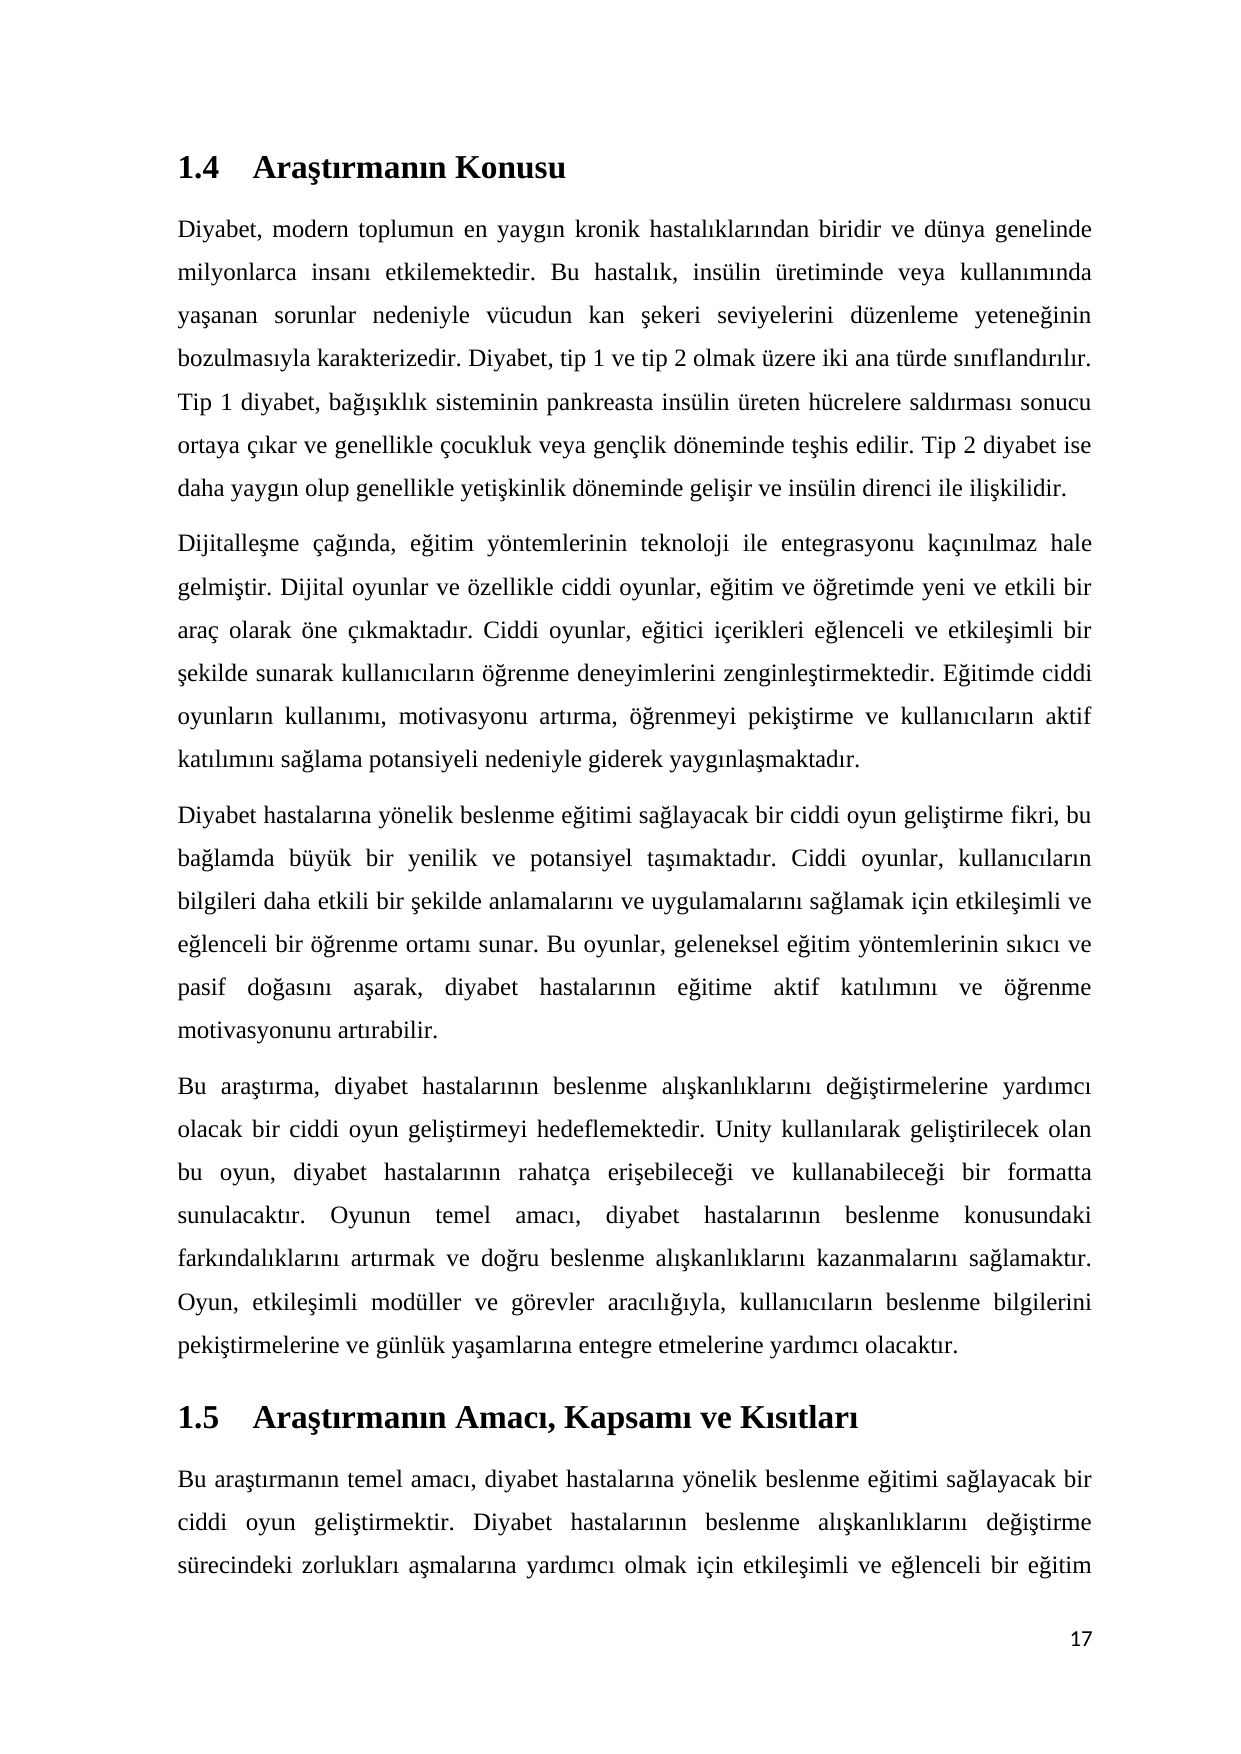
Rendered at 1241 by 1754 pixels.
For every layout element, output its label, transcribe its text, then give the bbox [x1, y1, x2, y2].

text Diyabet, modern toplumun en yaygın kronik hastalıklarından biridir ve dünya genelinde milyonlarca insanı etkilemektedir. Bu hastalık, insülin üretiminde veya kullanımında yaşanan sorunlar nedeniyle vücudun kan şekeri seviyelerini düzenleme yeteneğinin bozulmasıyla karakterizedir. Diyabet, tip 1 ve tip 2 olmak üzere iki ana türde sınıflandırılır. Tip 1 diyabet, bağışıklık sisteminin pankreasta insülin üreten hücrelere saldırması sonucu ortaya çıkar ve genellikle çocukluk veya gençlik döneminde teşhis edilir. Tip 2 diyabet ise daha yaygın olup genellikle yetişkinlik döneminde gelişir ve insülin direnci ile ilişkilidir. [177, 214, 1092, 502]
text Dijitalleşme çağında, eğitim yöntemlerinin teknoloji ile entegrasyonu kaçınılmaz hale gelmiştir. Dijital oyunlar ve özellikle ciddi oyunlar, eğitim ve öğretimde yeni ve etkili bir araç olarak öne çıkmaktadır. Ciddi oyunlar, eğitici içerikleri eğlenceli ve etkileşimli bir şekilde sunarak kullanıcıların öğrenme deneyimlerini zenginleştirmektedir. Eğitimde ciddi oyunların kullanımı, motivasyonu artırma, öğrenmeyi pekiştirme ve kullanıcıların aktif katılımını sağlama potansiyeli nedeniyle giderek yaygınlaşmaktadır. [177, 528, 1092, 773]
subtitle Araştırmanın Konusu [177, 148, 1092, 186]
subtitle Araştırmanın Amacı, Kapsamı ve Kısıtları [177, 1398, 1092, 1436]
text Bu araştırma, diyabet hastalarının beslenme alışkanlıklarını değiştirmelerine yardımcı olacak bir ciddi oyun geliştirmeyi hedeflemektedir. Unity kullanılarak geliştirilecek olan bu oyun, diyabet hastalarının rahatça erişebileceği ve kullanabileceği bir formatta sunulacaktır. Oyunun temel amacı, diyabet hastalarının beslenme konusundaki farkındalıklarını artırmak ve doğru beslenme alışkanlıklarını kazanmalarını sağlamaktır. Oyun, etkileşimli modüller ve görevler aracılığıyla, kullanıcıların beslenme bilgilerini pekiştirmelerine ve günlük yaşamlarına entegre etmelerine yardımcı olacaktır. [177, 1071, 1092, 1358]
text Diyabet hastalarına yönelik beslenme eğitimi sağlayacak bir ciddi oyun geliştirme fikri, bu bağlamda büyük bir yenilik ve potansiyel taşımaktadır. Ciddi oyunlar, kullanıcıların bilgileri daha etkili bir şekilde anlamalarını ve uygulamalarını sağlamak için etkileşimli ve eğlenceli bir öğrenme ortamı sunar. Bu oyunlar, geleneksel eğitim yöntemlerinin sıkıcı ve pasif doğasını aşarak, diyabet hastalarının eğitime aktif katılımını ve öğrenme motivasyonunu artırabilir. [177, 800, 1092, 1044]
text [177, 1464, 1092, 1579]
